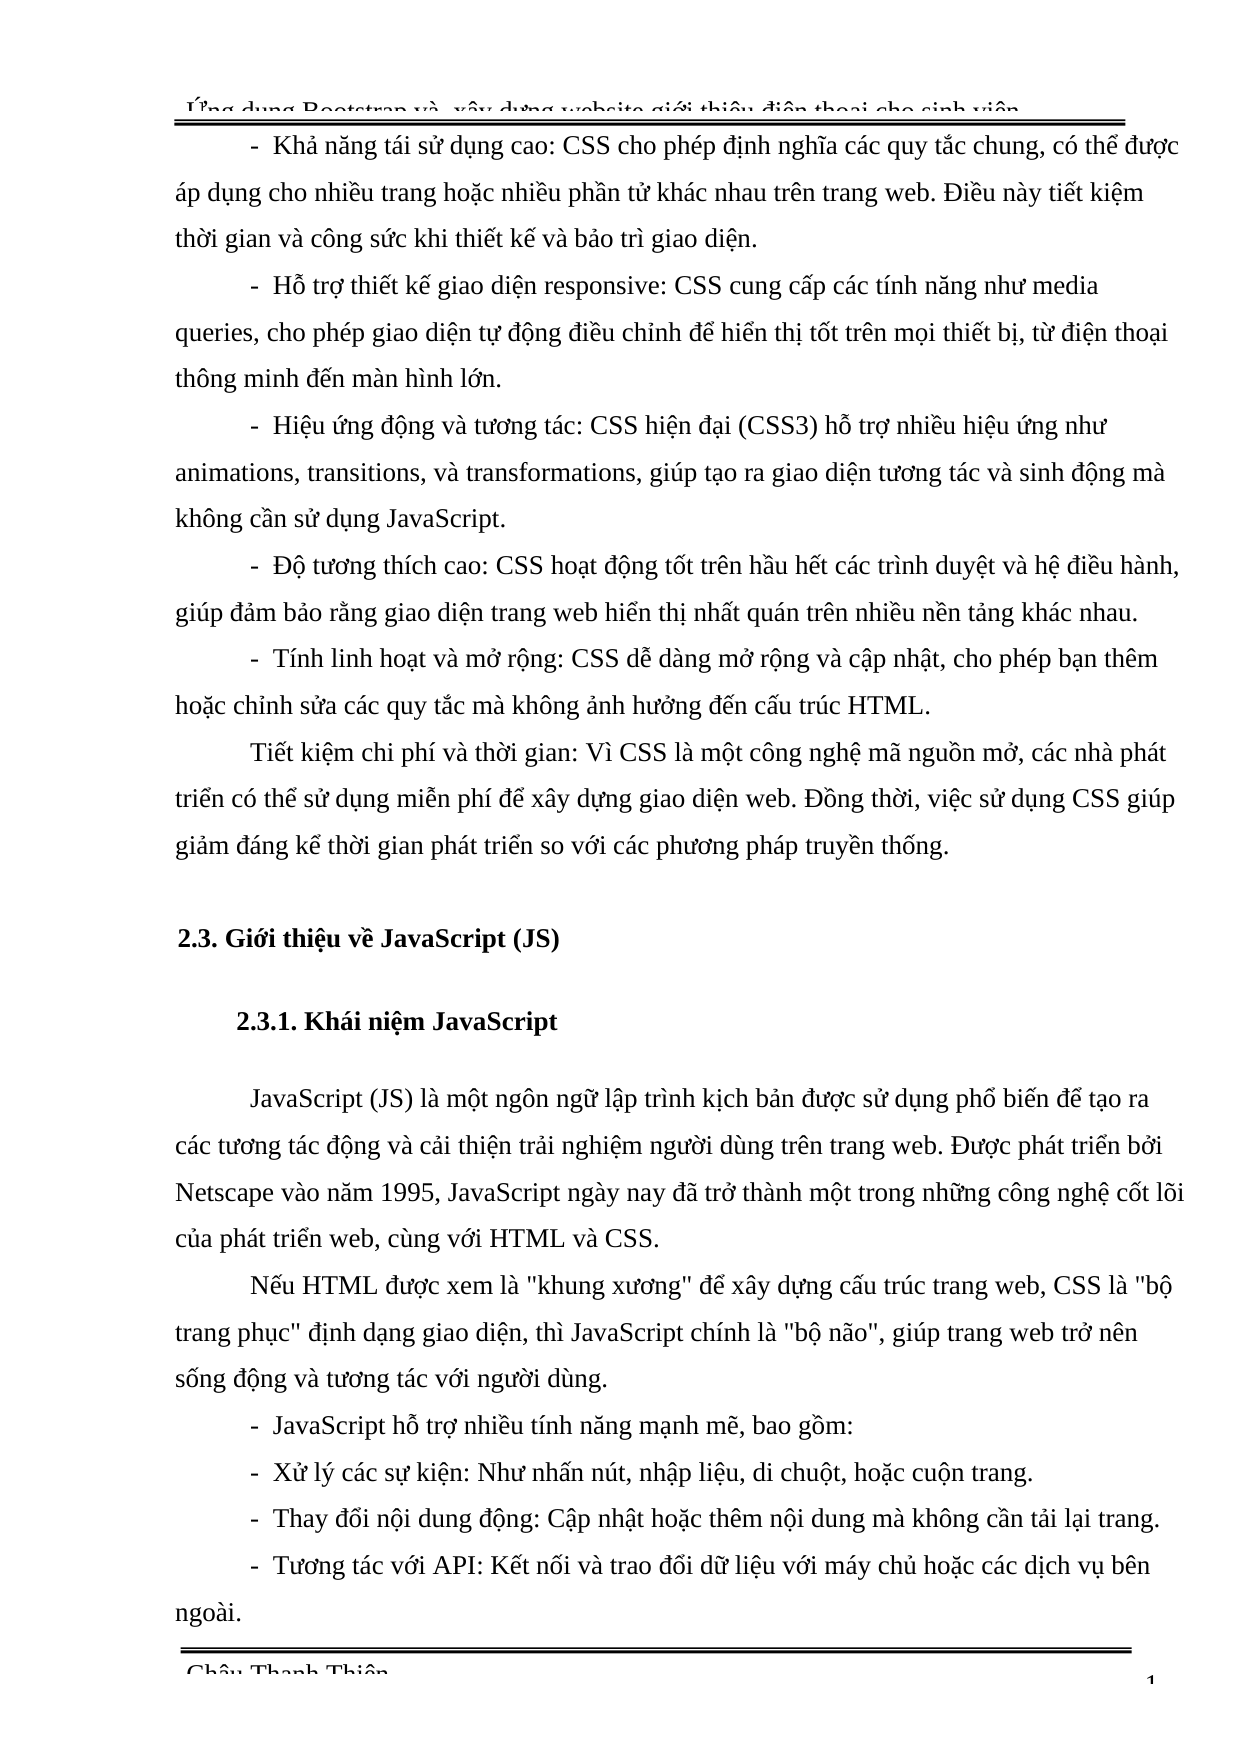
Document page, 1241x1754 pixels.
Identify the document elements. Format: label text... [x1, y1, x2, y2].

subtitle Giới thiệu về JavaScript (JS) [177, 922, 1186, 954]
text - JavaScript hỗ trợ nhiều tính năng mạnh mẽ, bao gồm: [175, 1409, 1186, 1440]
subtitle 2.3.1. Khái niệm JavaScript [236, 1005, 1186, 1036]
text - Khả năng tái sử dụng cao: CSS cho phép định nghĩa các quy tắc chung, có thể được áp dụng cho nhiều trang hoặc nhiều phần tử khác nhau trên trang web. Điều này tiết kiệm thời gian và công sức khi thiết kế và bảo trì giao diện. [175, 129, 1186, 254]
text - Độ tương thích cao: CSS hoạt động tốt trên hầu hết các trình duyệt và hệ điều hành, giúp đảm bảo rằng giao diện trang web hiển thị nhất quán trên nhiều nền tảng khác nhau. [175, 549, 1186, 627]
text JavaScript (JS) là một ngôn ngữ lập trình kịch bản được sử dụng phổ biến để tạo ra các tương tác động và cải thiện trải nghiệm người dùng trên trang web. Được phát triển bởi Netscape vào năm 1995, JavaScript ngày nay đã trở thành một trong những công nghệ cốt lõi của phát triển web, cùng với HTML và CSS. [175, 1082, 1186, 1254]
text Nếu HTML được xem là "khung xương" để xây dựng cấu trúc trang web, CSS là "bộ trang phục" định dạng giao diện, thì JavaScript chính là "bộ não", giúp trang web trở nên sống động và tương tác với người dùng. [175, 1269, 1186, 1394]
text Tiết kiệm chi phí và thời gian: Vì CSS là một công nghệ mã nguồn mở, các nhà phát triển có thể sử dụng miễn phí để xây dựng giao diện web. Đồng thời, việc sử dụng CSS giúp giảm đáng kể thời gian phát triển so với các phương pháp truyền thống. [175, 736, 1186, 860]
text - Thay đổi nội dung động: Cập nhật hoặc thêm nội dung mà không cần tải lại trang. [175, 1502, 1186, 1534]
text - Tương tác với API: Kết nối và trao đổi dữ liệu với máy chủ hoặc các dịch vụ bên ngoài. [175, 1549, 1186, 1627]
text - Hỗ trợ thiết kế giao diện responsive: CSS cung cấp các tính năng như media queries, cho phép giao diện tự động điều chỉnh để hiển thị tốt trên mọi thiết bị, từ điện thoại thông minh đến màn hình lớn. [175, 269, 1186, 394]
text - Hiệu ứng động và tương tác: CSS hiện đại (CSS3) hỗ trợ nhiều hiệu ứng như animations, transitions, và transformations, giúp tạo ra giao diện tương tác và sinh động mà không cần sử dụng JavaScript. [175, 409, 1186, 534]
text - Tính linh hoạt và mở rộng: CSS dễ dàng mở rộng và cập nhật, cho phép bạn thêm hoặc chỉnh sửa các quy tắc mà không ảnh hưởng đến cấu trúc HTML. [175, 642, 1186, 720]
text - Xử lý các sự kiện: Như nhấn nút, nhập liệu, di chuột, hoặc cuộn trang. [175, 1456, 1186, 1487]
